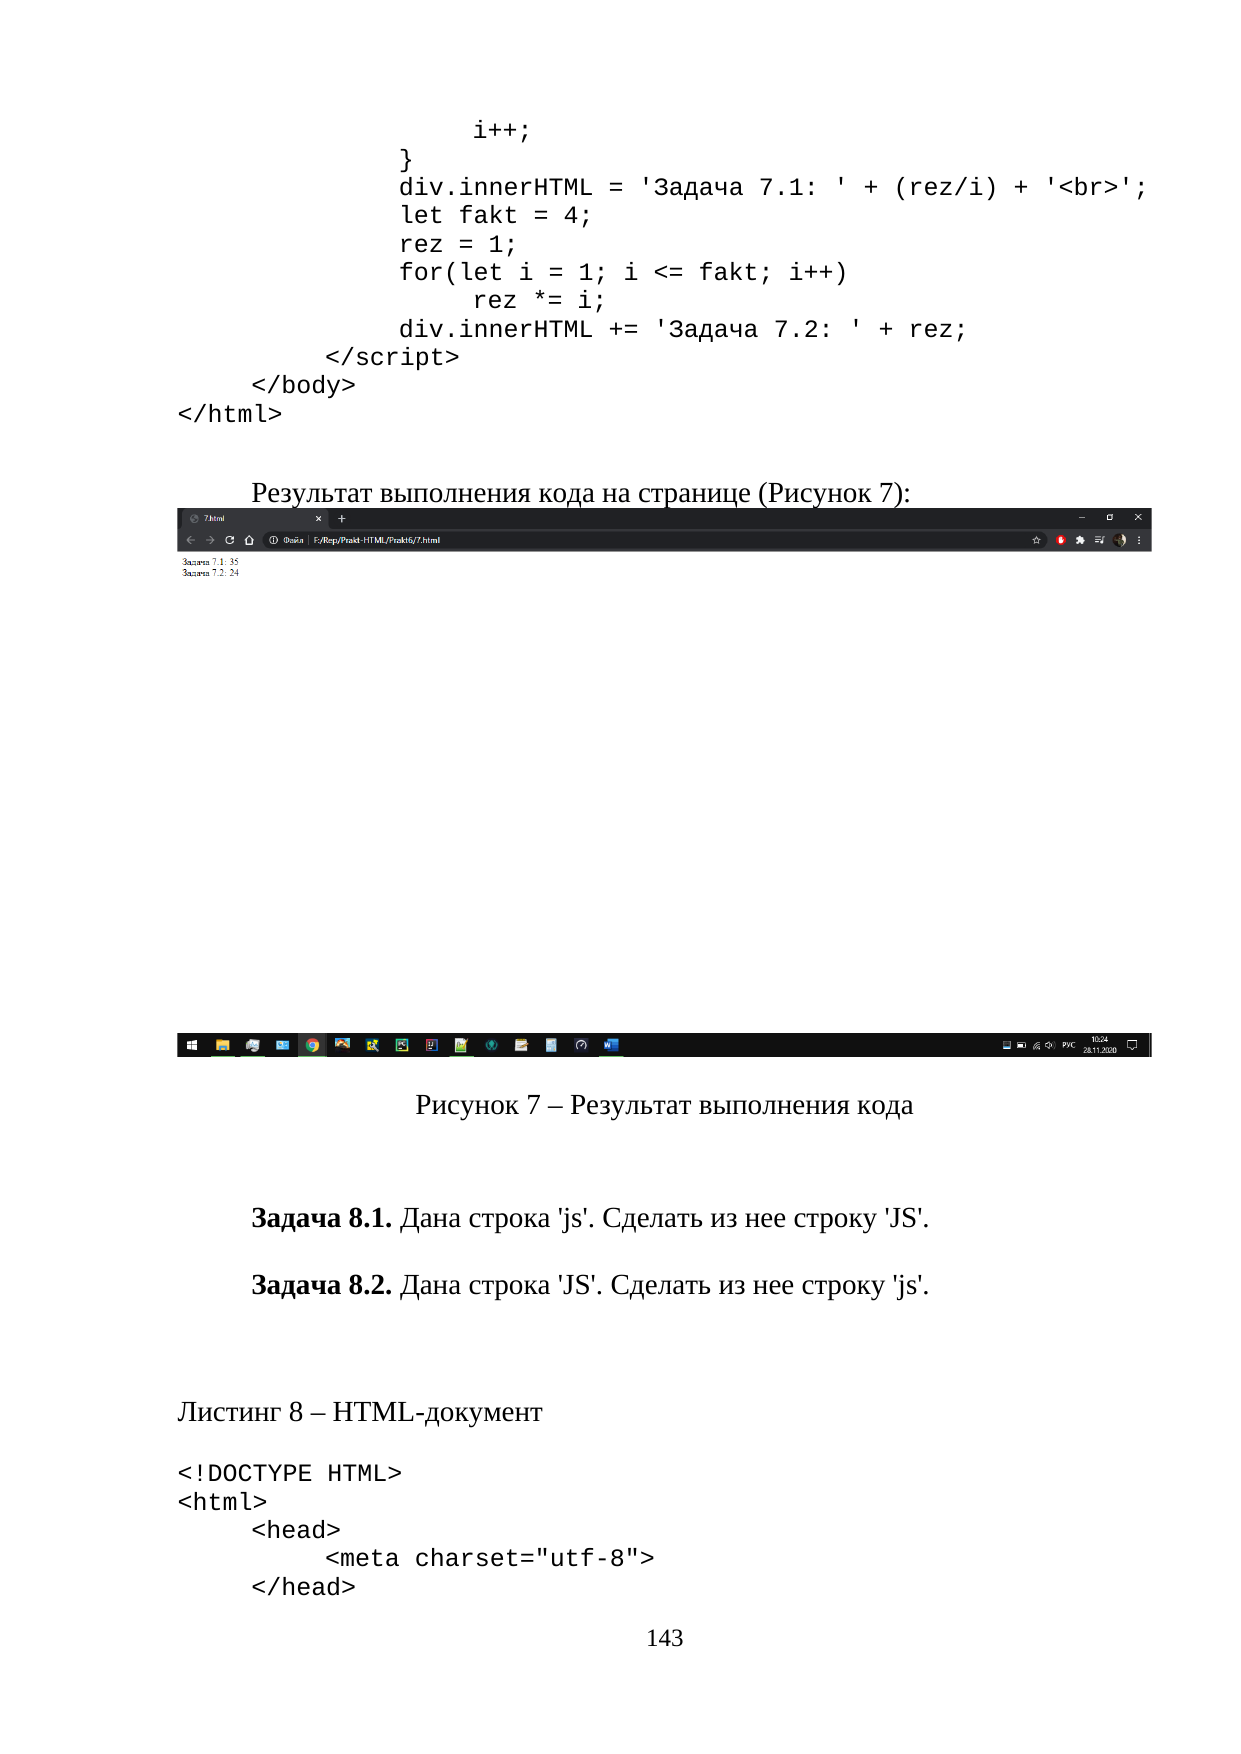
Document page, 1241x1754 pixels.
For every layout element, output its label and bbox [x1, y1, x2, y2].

picture [177, 508, 1152, 1057]
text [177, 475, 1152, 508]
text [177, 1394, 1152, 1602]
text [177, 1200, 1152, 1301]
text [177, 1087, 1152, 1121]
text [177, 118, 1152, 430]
